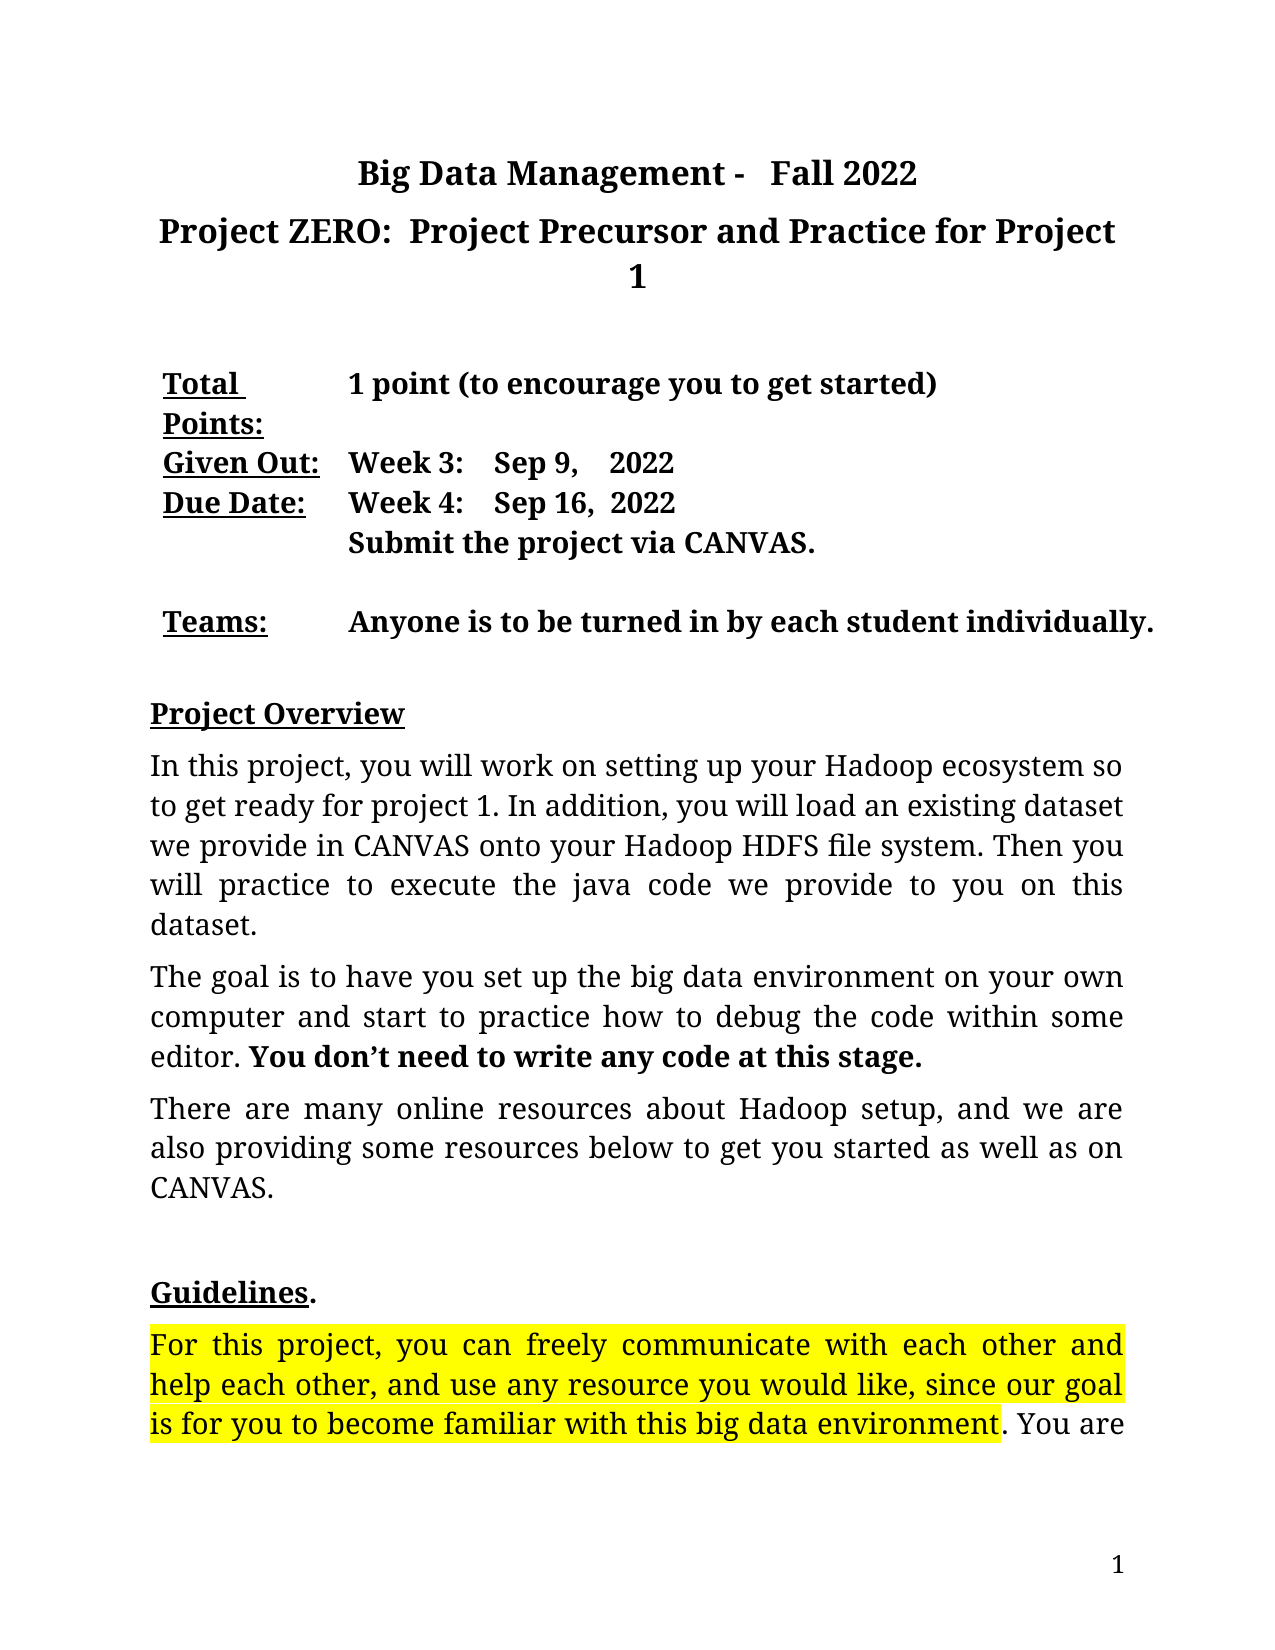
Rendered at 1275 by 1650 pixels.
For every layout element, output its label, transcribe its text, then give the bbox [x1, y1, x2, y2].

table_cell Week 4: Sep 16, 2022 Submit the project via CANVAS. [337, 483, 1275, 602]
table_cell Anyone is to be turned in by each student individually. [337, 602, 1275, 641]
text The goal is to have you set up the big data environment on your own computer and start to practice how to debug the code within some editor. You don’t need to write any code at this stage. [150, 957, 1125, 1076]
text Project Overview [150, 693, 1125, 733]
text Project ZERO: Project Precursor and Practice for Project 1 [150, 208, 1125, 299]
table_cell Due Date: [151, 483, 337, 602]
text Big Data Management - Fall 2022 [150, 150, 1125, 195]
table_cell Week 3: Sep 9, 2022 [337, 443, 1275, 482]
text There are many online resources about Hadoop setup, and we are also providing some resources below to get you started as well as on CANVAS. [150, 1088, 1125, 1207]
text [150, 1403, 1125, 1443]
table_header 1 point (to encourage you to get started) [337, 364, 1275, 443]
table_cell Teams: [151, 602, 337, 641]
text In this project, you will work on setting up your Hadoop ecosystem so to get ready for project 1. In addition, you will load an existing dataset we provide in CANVAS onto your Hadoop HDFS file system. Then you will practice to execute the java code we provide to you on this dataset. [150, 746, 1125, 944]
table_header Total Points: [151, 364, 337, 443]
table_cell Given Out: [151, 443, 337, 482]
text Guidelines. [150, 1272, 1125, 1312]
